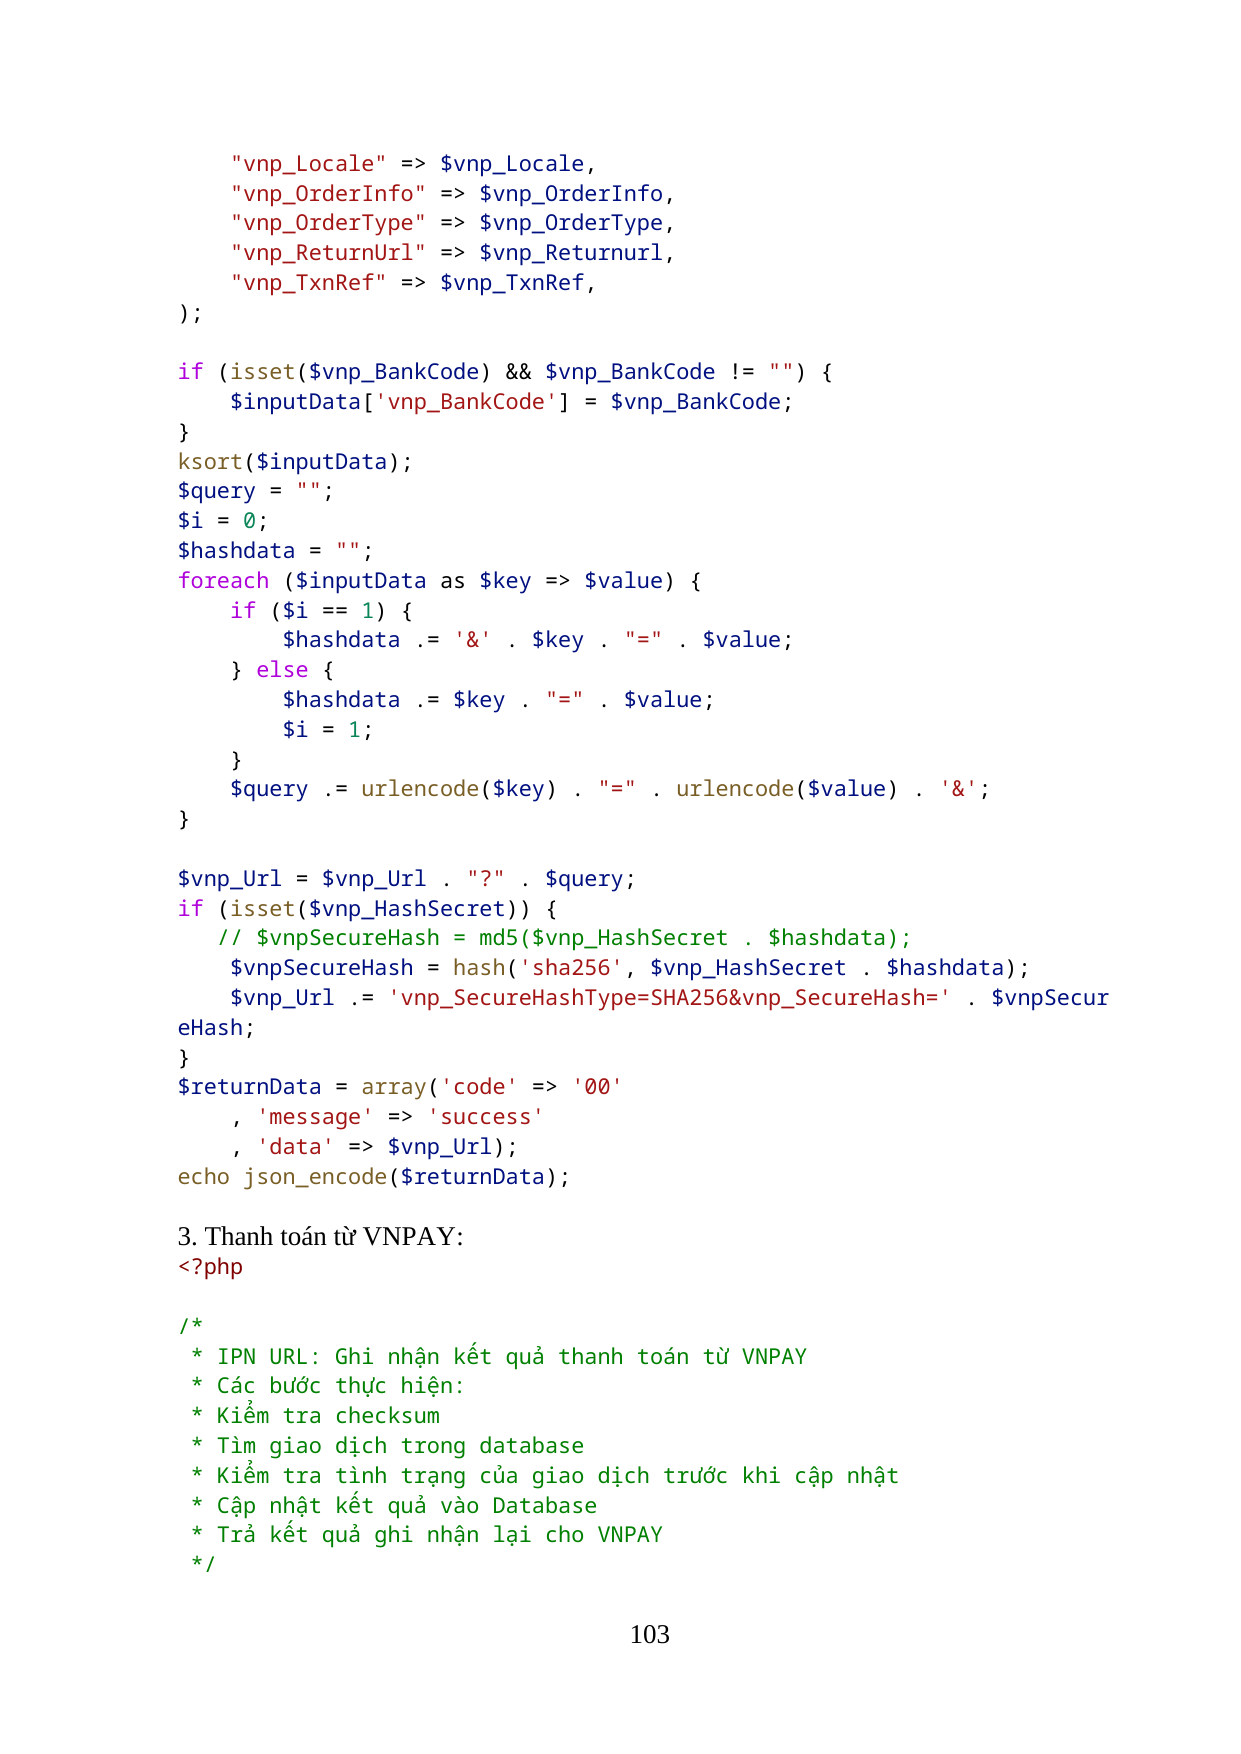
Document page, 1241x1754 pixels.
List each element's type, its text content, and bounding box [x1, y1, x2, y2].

text */ [177, 1549, 1122, 1579]
text $returnData = array('code' => '00' [177, 1071, 1122, 1101]
text * Trả kết quả ghi nhận lại cho VNPAY [177, 1519, 1122, 1549]
text <?php [177, 1251, 1122, 1281]
text * IPN URL: Ghi nhận kết quả thanh toán từ VNPAY [177, 1341, 1122, 1371]
text $i = 0; [177, 505, 1122, 535]
text $hashdata .= $key . "=" . $value; [177, 684, 1122, 714]
text "vnp_TxnRef" => $vnp_TxnRef, [177, 267, 1122, 297]
text $query = ""; [177, 475, 1122, 505]
text $i = 1; [177, 714, 1122, 743]
text } [177, 803, 1122, 833]
text if (isset($vnp_BankCode) && $vnp_BankCode != "") { [177, 356, 1122, 386]
text ksort($inputData); [177, 446, 1122, 475]
text if (isset($vnp_HashSecret)) { [177, 892, 1122, 922]
text echo json_encode($returnData); [177, 1161, 1122, 1190]
text 3. Thanh toán từ VNPAY: [177, 1220, 1122, 1251]
text $inputData['vnp_BankCode'] = $vnp_BankCode; [177, 386, 1122, 416]
text * Kiểm tra tình trạng của giao dịch trước khi cập nhật [177, 1460, 1122, 1490]
text , 'data' => $vnp_Url); [177, 1131, 1122, 1161]
text * Kiểm tra checksum [177, 1400, 1122, 1430]
text * Các bước thực hiện: [177, 1371, 1122, 1400]
text "vnp_OrderInfo" => $vnp_OrderInfo, [177, 177, 1122, 207]
text * Cập nhật kết quả vào Database [177, 1490, 1122, 1519]
text } [177, 743, 1122, 773]
text $hashdata .= '&' . $key . "=" . $value; [177, 624, 1122, 654]
text } [177, 416, 1122, 446]
text $query .= urlencode($key) . "=" . urlencode($value) . '&'; [177, 773, 1122, 803]
text "vnp_ReturnUrl" => $vnp_Returnurl, [177, 237, 1122, 267]
text if ($i == 1) { [177, 594, 1122, 624]
text , 'message' => 'success' [177, 1101, 1122, 1131]
text ); [177, 297, 1122, 326]
text $vnp_Url .= 'vnp_SecureHashType=SHA256&vnp_SecureHash=' . $vnpSecureHash; [177, 982, 1122, 1041]
text // $vnpSecureHash = md5($vnp_HashSecret . $hashdata); [177, 922, 1122, 952]
text "vnp_OrderType" => $vnp_OrderType, [177, 207, 1122, 237]
text } [177, 1041, 1122, 1071]
text foreach ($inputData as $key => $value) { [177, 565, 1122, 594]
text /* [177, 1311, 1122, 1341]
text $hashdata = ""; [177, 535, 1122, 565]
text } else { [177, 654, 1122, 684]
text * Tìm giao dịch trong database [177, 1430, 1122, 1460]
text "vnp_Locale" => $vnp_Locale, [177, 148, 1122, 177]
text $vnp_Url = $vnp_Url . "?" . $query; [177, 863, 1122, 892]
text $vnpSecureHash = hash('sha256', $vnp_HashSecret . $hashdata); [177, 952, 1122, 982]
